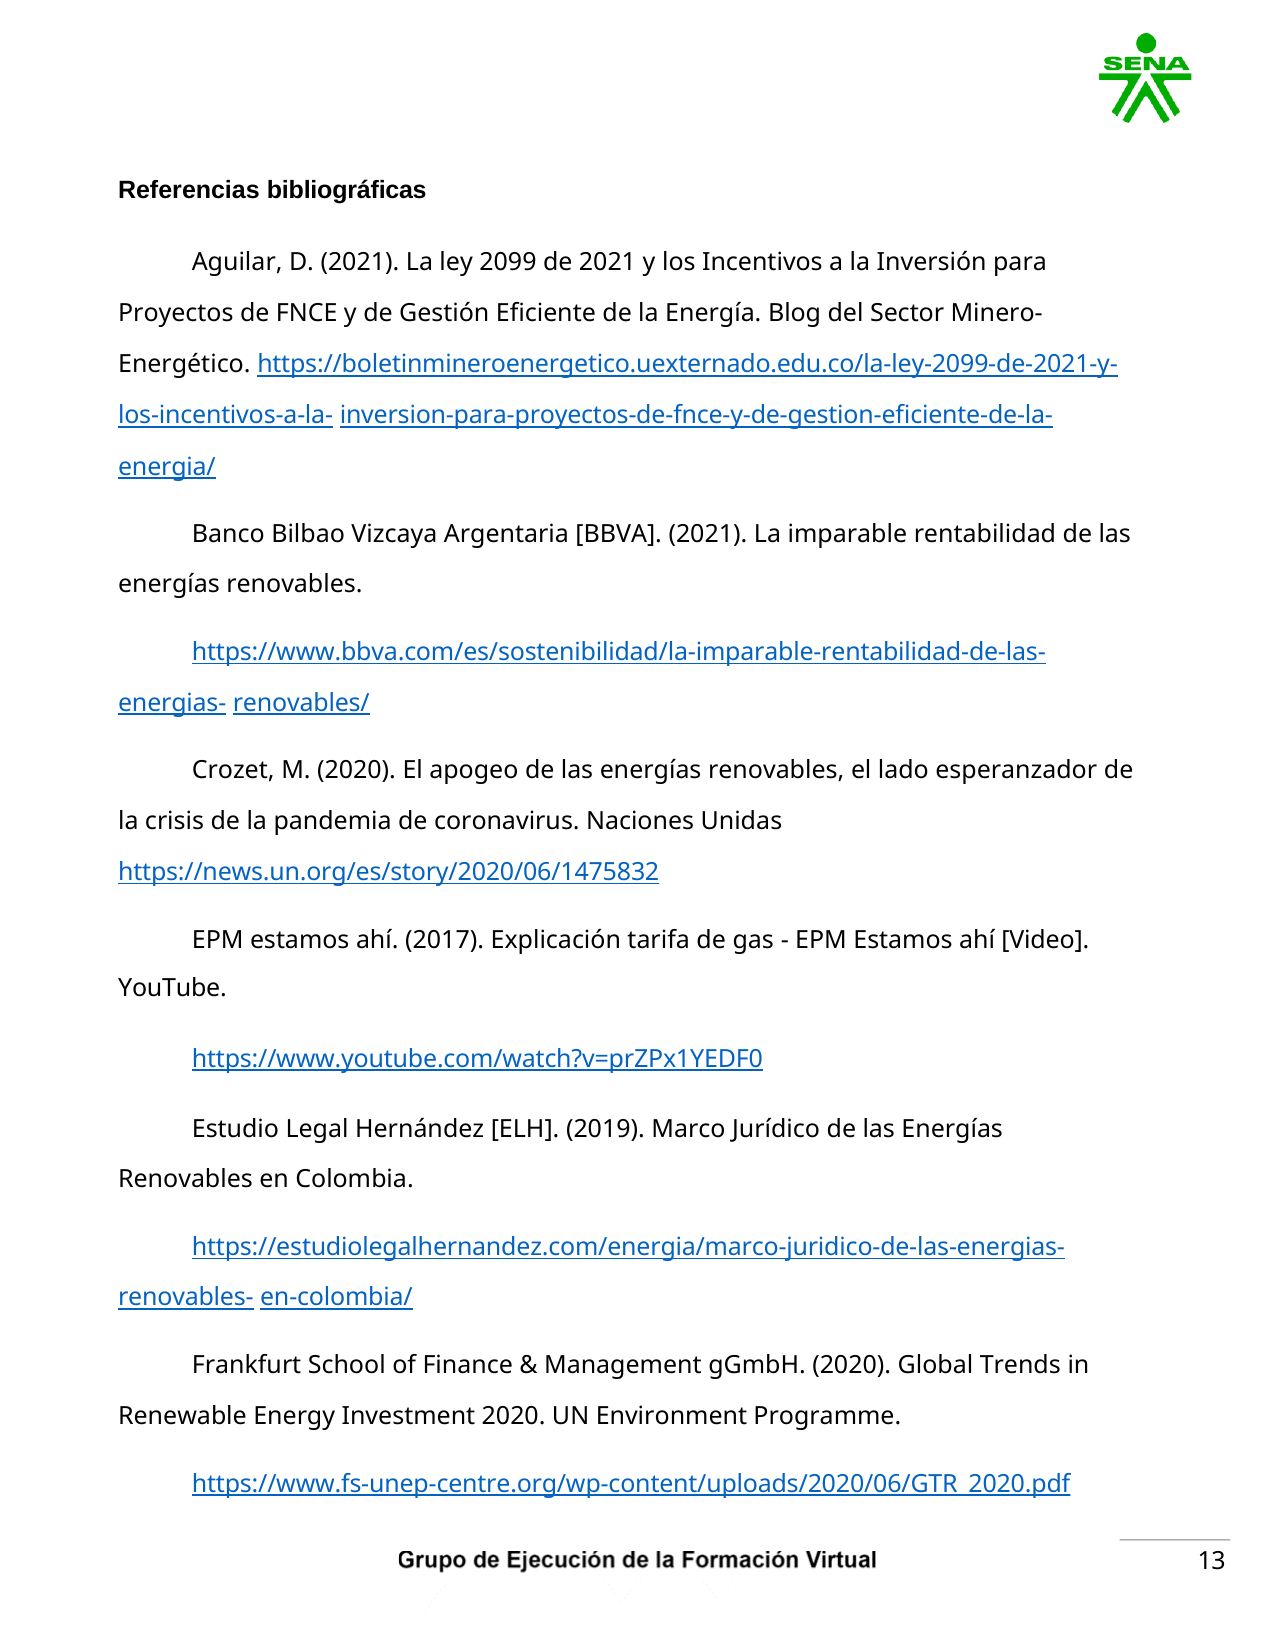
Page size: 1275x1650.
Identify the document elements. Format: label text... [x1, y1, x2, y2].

text YouTube. [118, 970, 1237, 1004]
picture [1099, 33, 1192, 123]
subtitle Referencias bibliográficas [118, 175, 1237, 204]
text https://www.youtube.com/watch?v=prZPx1YEDF0 [192, 1040, 1237, 1074]
text Frankfurt School of Finance & Management gGmbH. (2020). Global Trends in Renewable Energy Investment 2020. UN Environment Programme. [118, 1347, 1152, 1432]
picture [398, 1551, 876, 1611]
text Banco Bilbao Vizcaya Argentaria [BBVA]. (2021). La imparable rentabilidad de las energías renovables. [118, 516, 1152, 600]
text Crozet, M. (2020). El apogeo de las energías renovables, el lado esperanzador de la crisis de la pandemia de coronavirus. Naciones Unidas https://news.un.org/es/story/2020/06/1475832 [118, 752, 1152, 888]
text EPM estamos ahí. (2017). Explicación tarifa de gas - EPM Estamos ahí [Video]. [192, 921, 1237, 955]
text https://www.bbva.com/es/sostenibilidad/la-imparable-rentabilidad-de-las-energias- renovables/ [118, 634, 1152, 718]
text https://estudiolegalhernandez.com/energia/marco-juridico-de-las-energias-renovables- en-colombia/ [118, 1229, 1146, 1313]
text Estudio Legal Hernández [ELH]. (2019). Marco Jurídico de las Energías Renovables en Colombia. [118, 1111, 1139, 1195]
text https://www.fs-unep-centre.org/wp-content/uploads/2020/06/GTR_2020.pdf [192, 1465, 1237, 1499]
text Aguilar, D. (2021). La ley 2099 de 2021 y los Incentivos a la Inversión para Proyectos de FNCE y de Gestión Eficiente de la Energía. Blog del Sector Minero-Energético. https://boletinmineroenergetico.uexternado.edu.co/la-ley-2099-de-2021-y-los-incentivos-a-la- inversion-para-proyectos-de-fnce-y-de-gestion-eficiente-de-la-energia/ [118, 244, 1144, 482]
